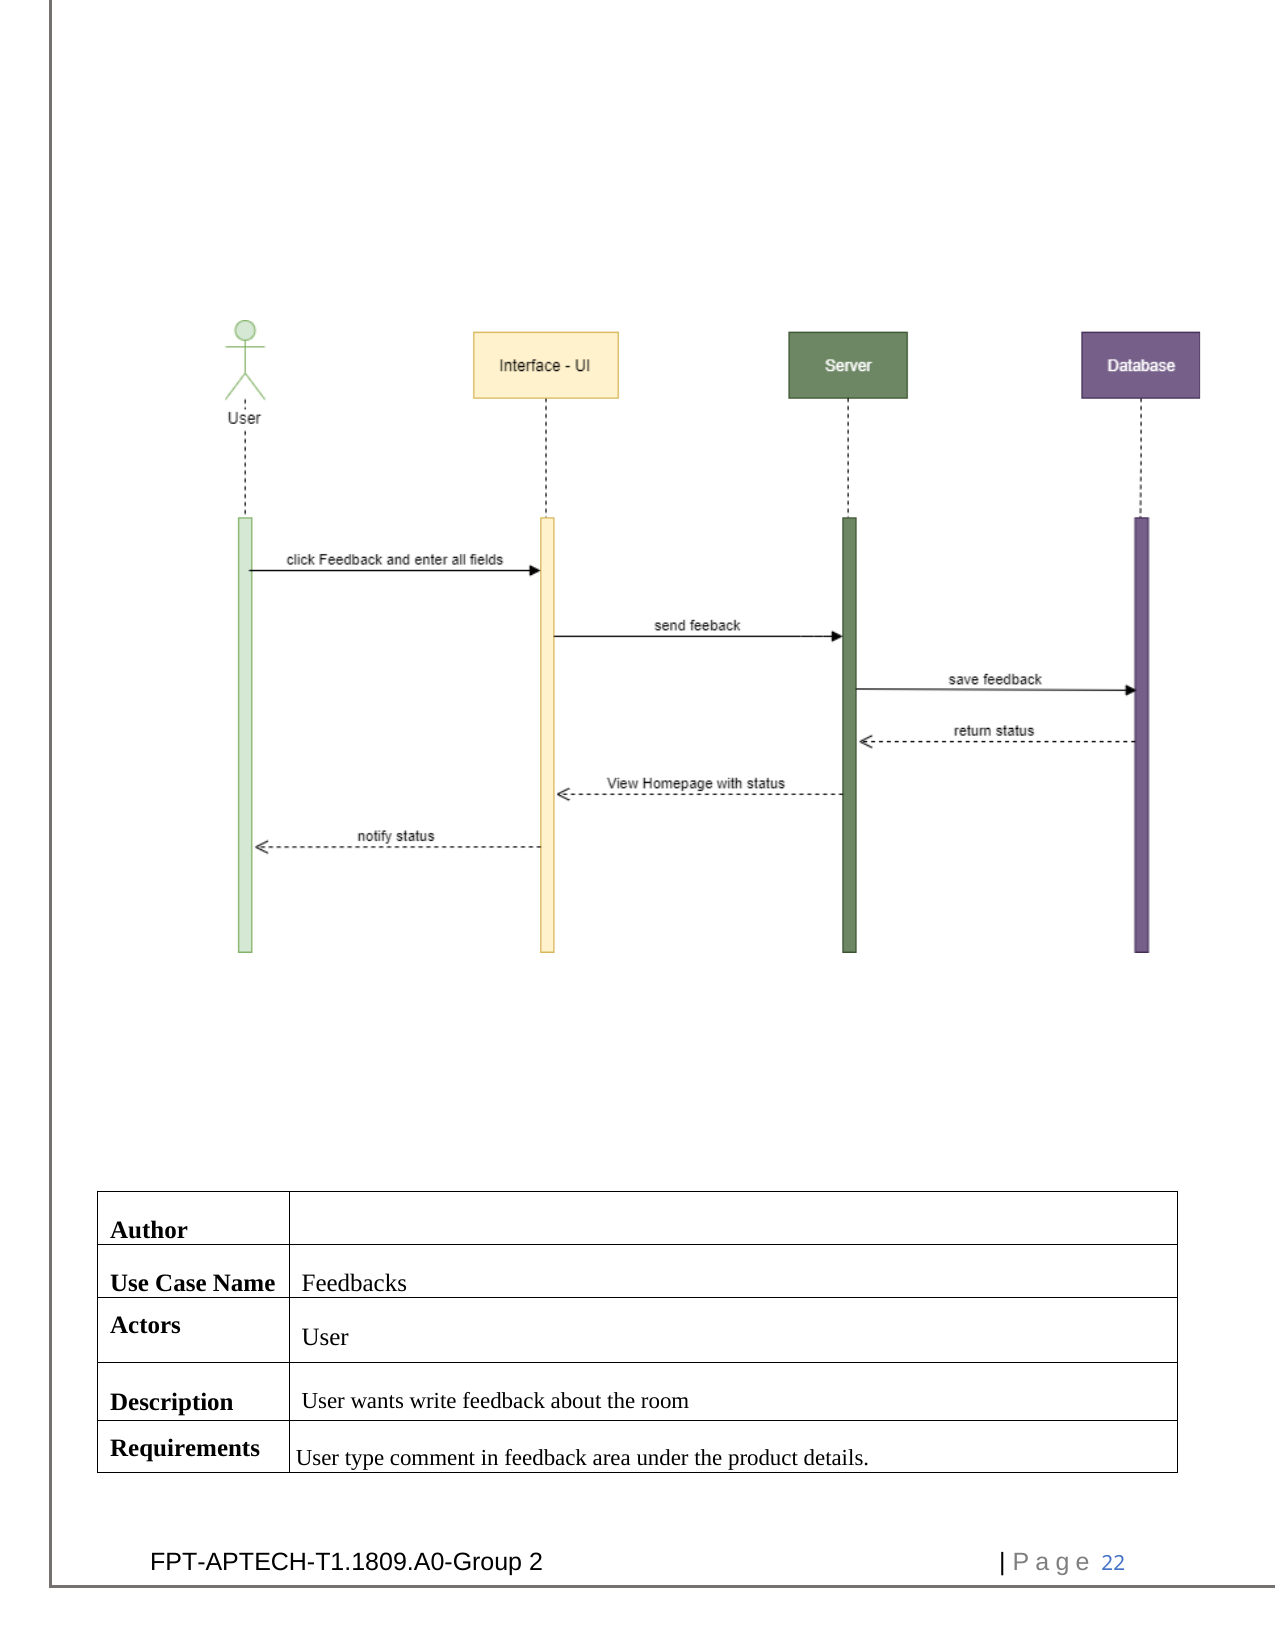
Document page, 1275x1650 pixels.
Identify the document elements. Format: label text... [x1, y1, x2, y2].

table_cell Feedbacks [290, 1245, 1177, 1297]
table_header Author [98, 1192, 289, 1244]
table_cell User wants write feedback about the room [290, 1363, 1177, 1419]
table_cell Description [98, 1363, 289, 1419]
table_cell Use Case Name [98, 1245, 289, 1297]
table_cell User type comment in feedback area under the product details. [290, 1421, 1177, 1472]
table_cell Actors [98, 1298, 289, 1362]
table_cell User [290, 1298, 1177, 1362]
table_cell Requirements [98, 1421, 289, 1472]
table_header [290, 1192, 1177, 1244]
picture [225, 320, 1200, 953]
